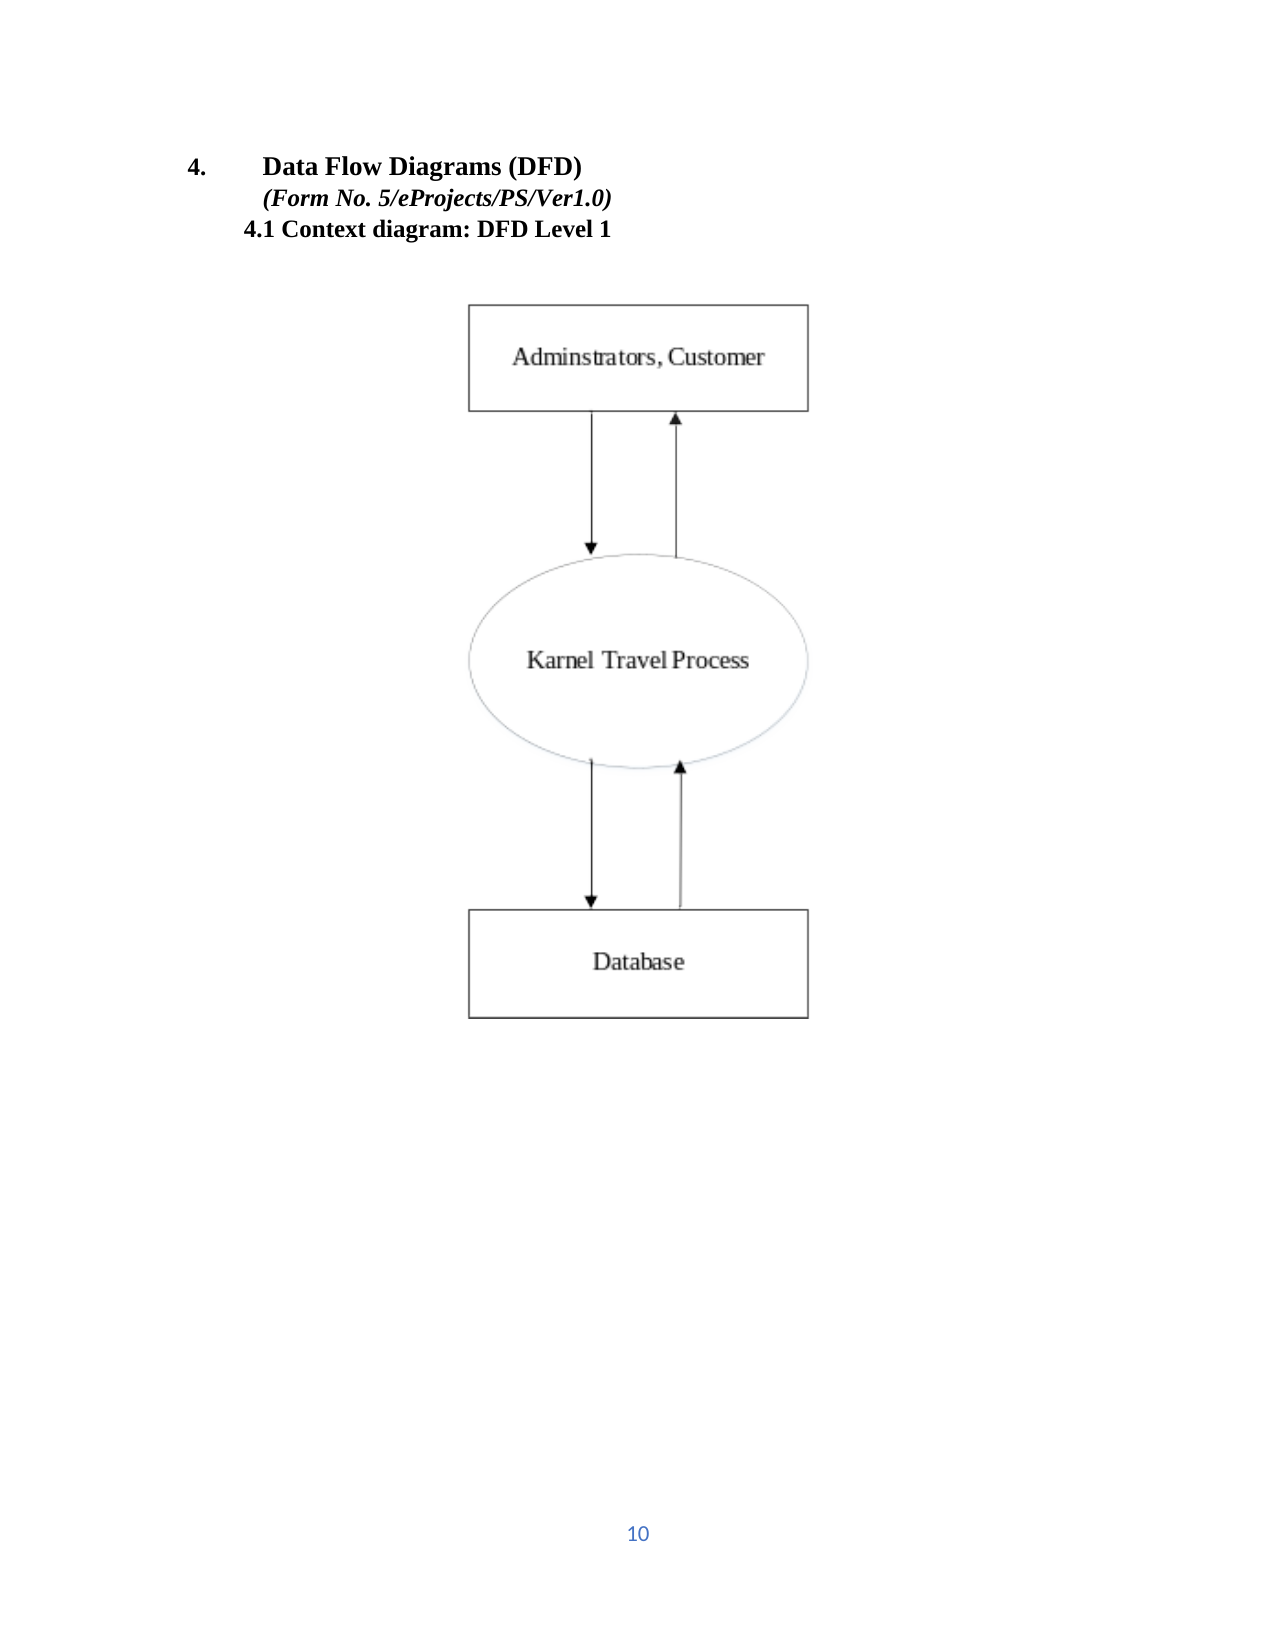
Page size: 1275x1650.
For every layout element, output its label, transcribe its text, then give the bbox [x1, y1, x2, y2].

list Context diagram: DFD Level 1 [244, 214, 1125, 243]
list (Form No. 5/eProjects/PS/Ver1.0) [262, 183, 1125, 212]
list Data Flow Diagrams (DFD) [187, 150, 1125, 181]
